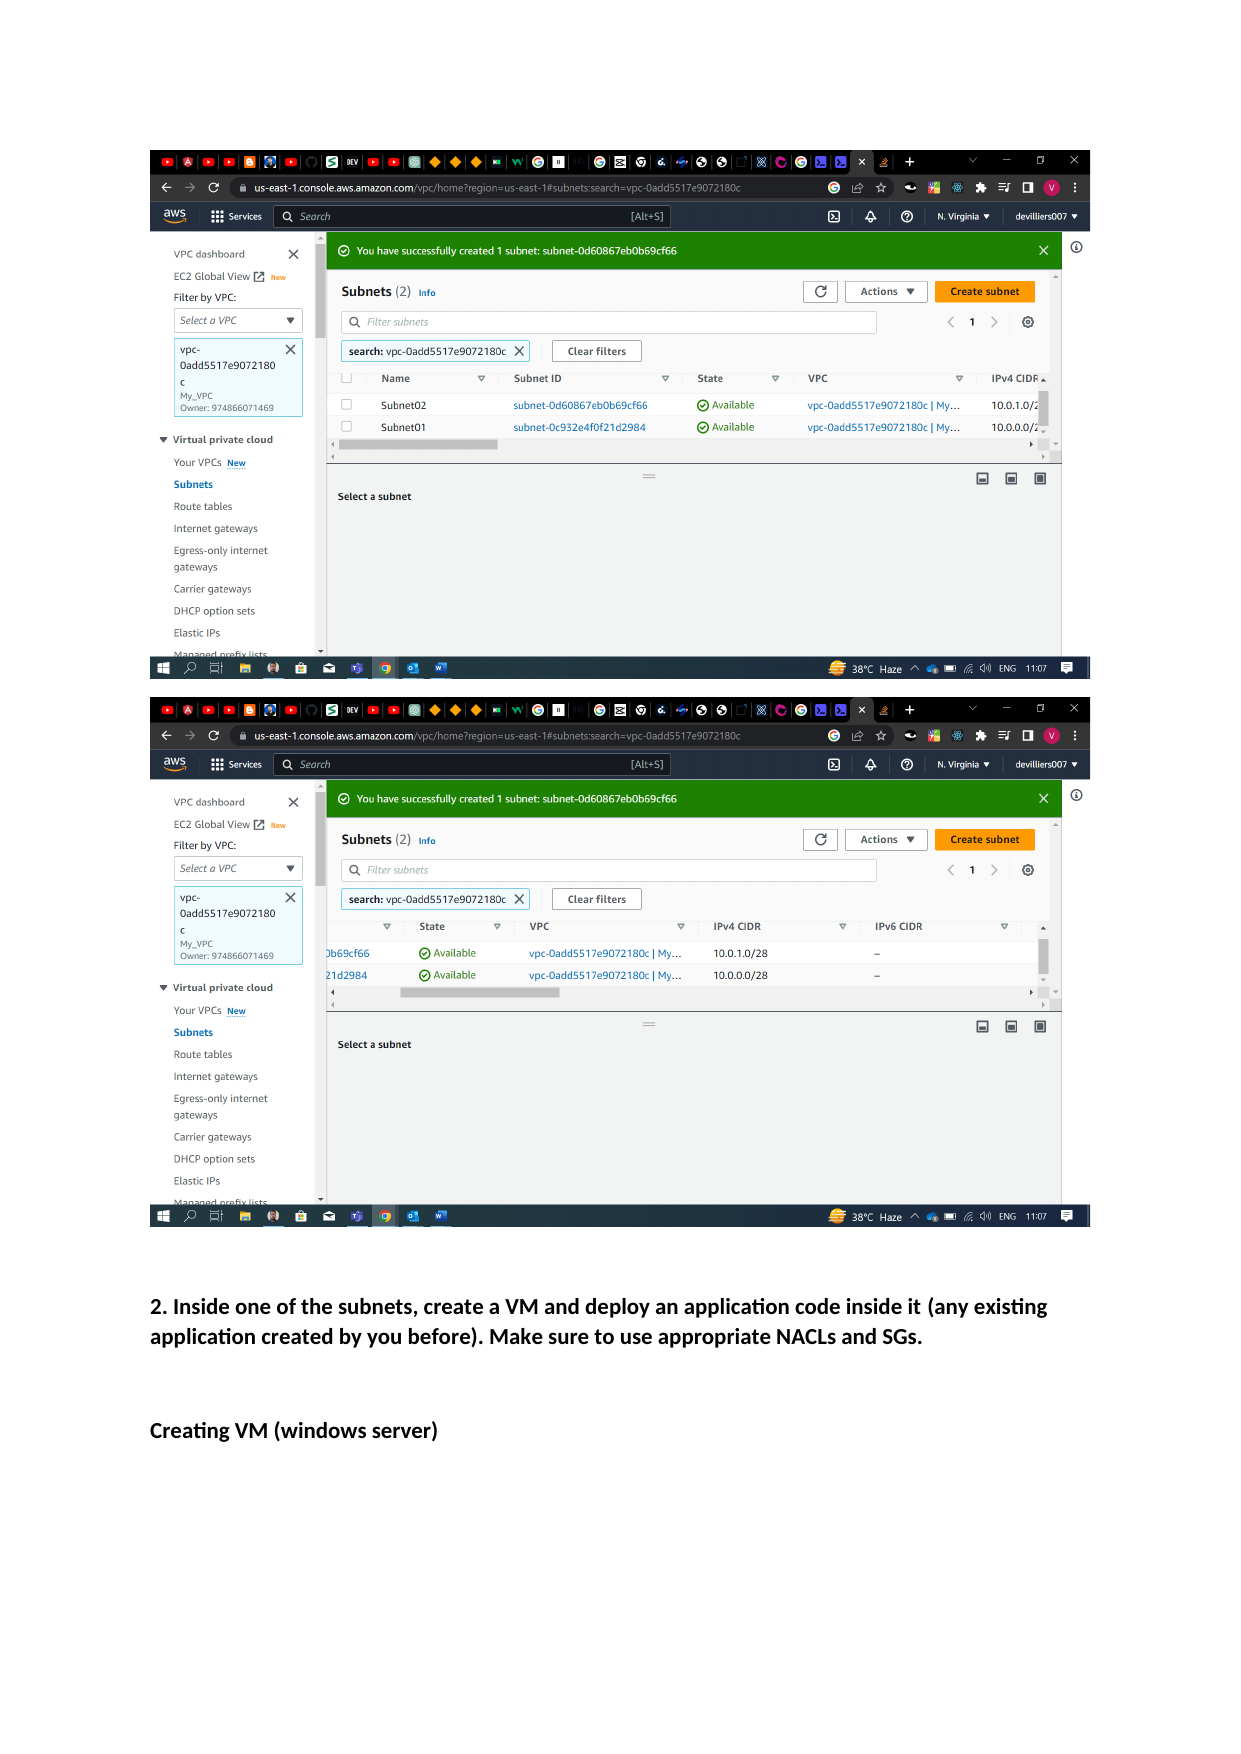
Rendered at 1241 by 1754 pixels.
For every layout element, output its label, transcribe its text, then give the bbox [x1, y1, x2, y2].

picture [150, 697, 1091, 1227]
picture [150, 150, 1091, 679]
text 2. Inside one of the subnets, create a VM and deploy an application code inside it (any existing application created by you before). Make sure to use appropriate NACLs and SGs. [150, 1292, 1090, 1351]
text Creating VM (windows server) [150, 1416, 1090, 1444]
